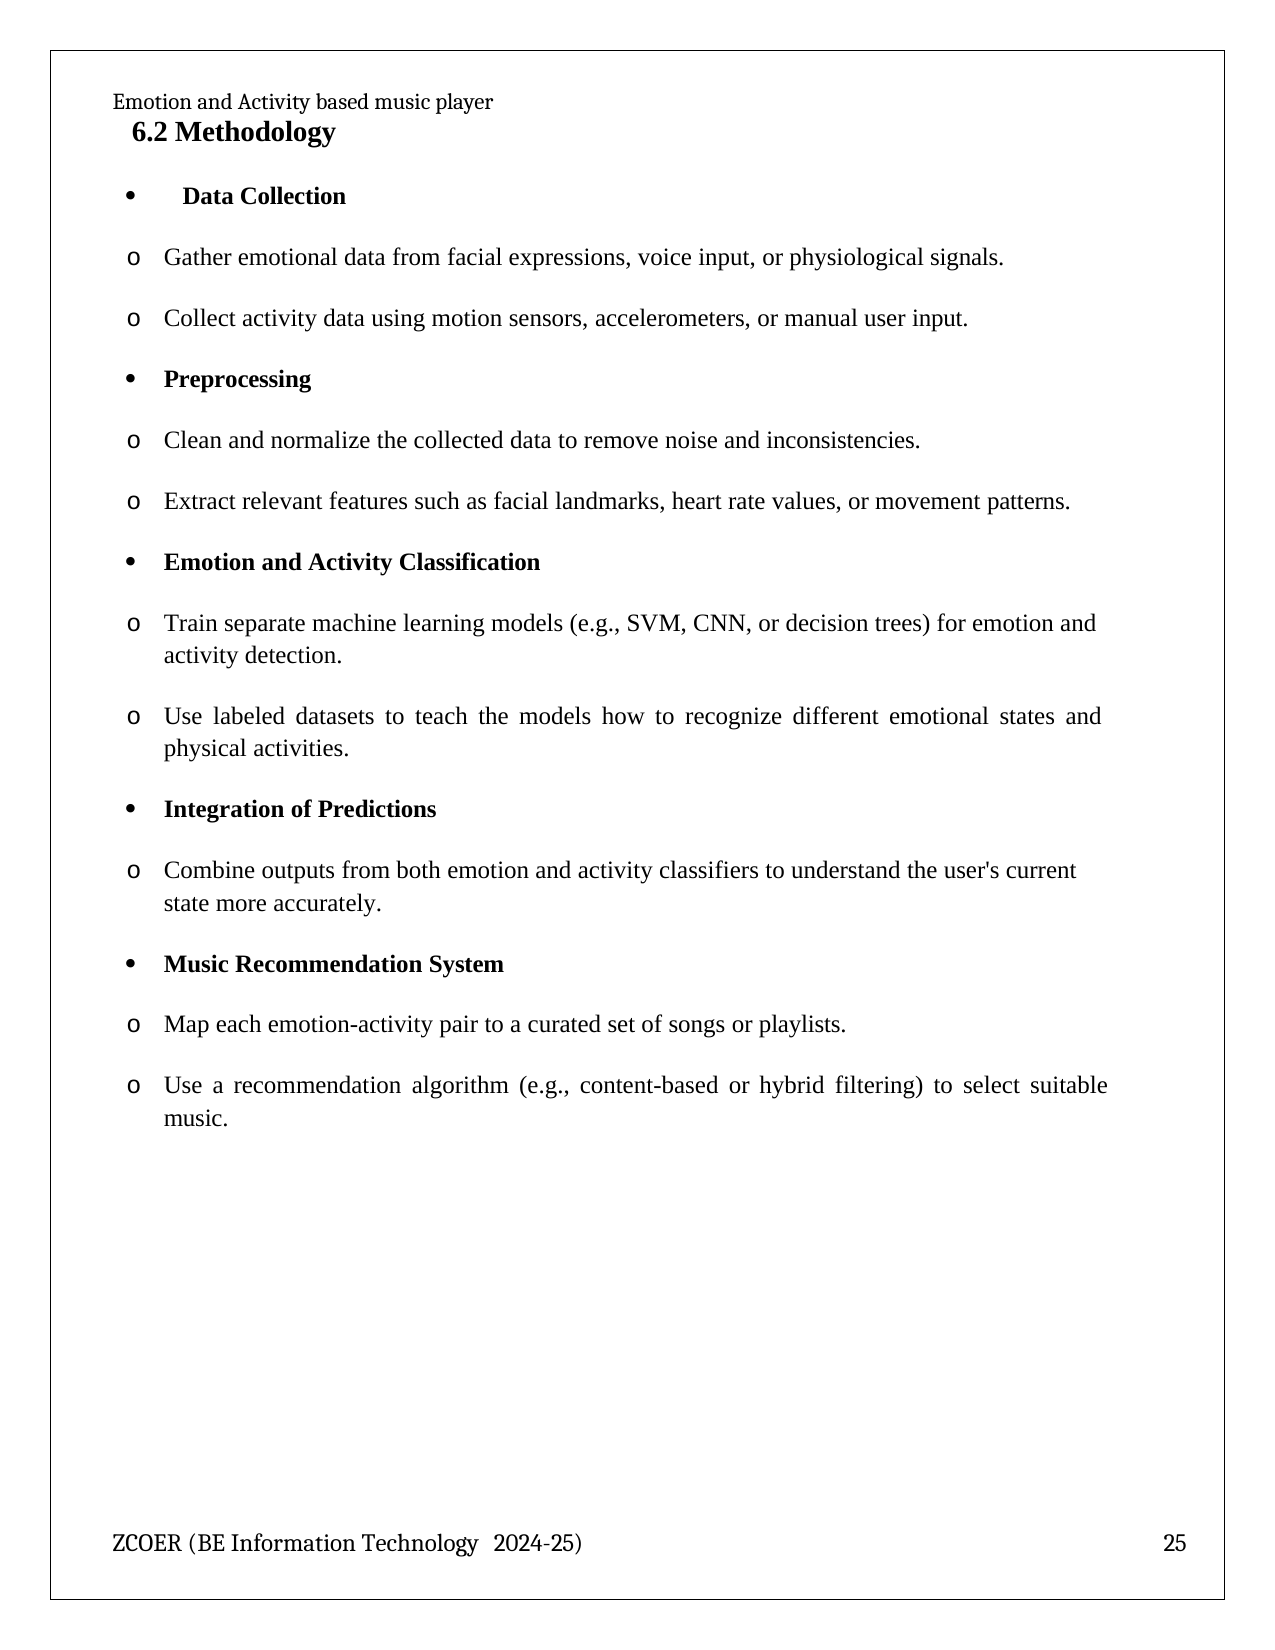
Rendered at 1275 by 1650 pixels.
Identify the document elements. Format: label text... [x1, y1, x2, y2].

list Emotion and Activity Classification [126, 547, 1200, 576]
subtitle 6.2 Methodology [124, 114, 1200, 148]
list Use labeled datasets to teach the models how to recognize different emotional states and physical activities. [126, 701, 1112, 762]
list Collect activity data using motion sensors, accelerometers, or manual user input. [126, 303, 1200, 334]
list Data Collection [126, 181, 1200, 210]
list Extract relevant features such as facial landmarks, heart rate values, or movement patterns. [126, 486, 1200, 517]
list Gather emotional data from facial expressions, voice input, or physiological signals. [126, 242, 1200, 273]
list Integration of Predictions [126, 794, 1200, 823]
list Clean and normalize the collected data to remove noise and inconsistencies. [126, 425, 1200, 456]
list Combine outputs from both emotion and activity classifiers to understand the user's current state more accurately. [126, 855, 1111, 916]
list Map each emotion-activity pair to a curated set of songs or playlists. [126, 1009, 1200, 1040]
list Train separate machine learning models (e.g., SVM, CNN, or decision trees) for emotion and activity detection. [126, 608, 1111, 669]
list Music Recommendation System [126, 949, 1200, 977]
list Preprocessing [126, 364, 1200, 393]
list Use a recommendation algorithm (e.g., content-based or hybrid filtering) to select suitable music. [126, 1070, 1112, 1132]
